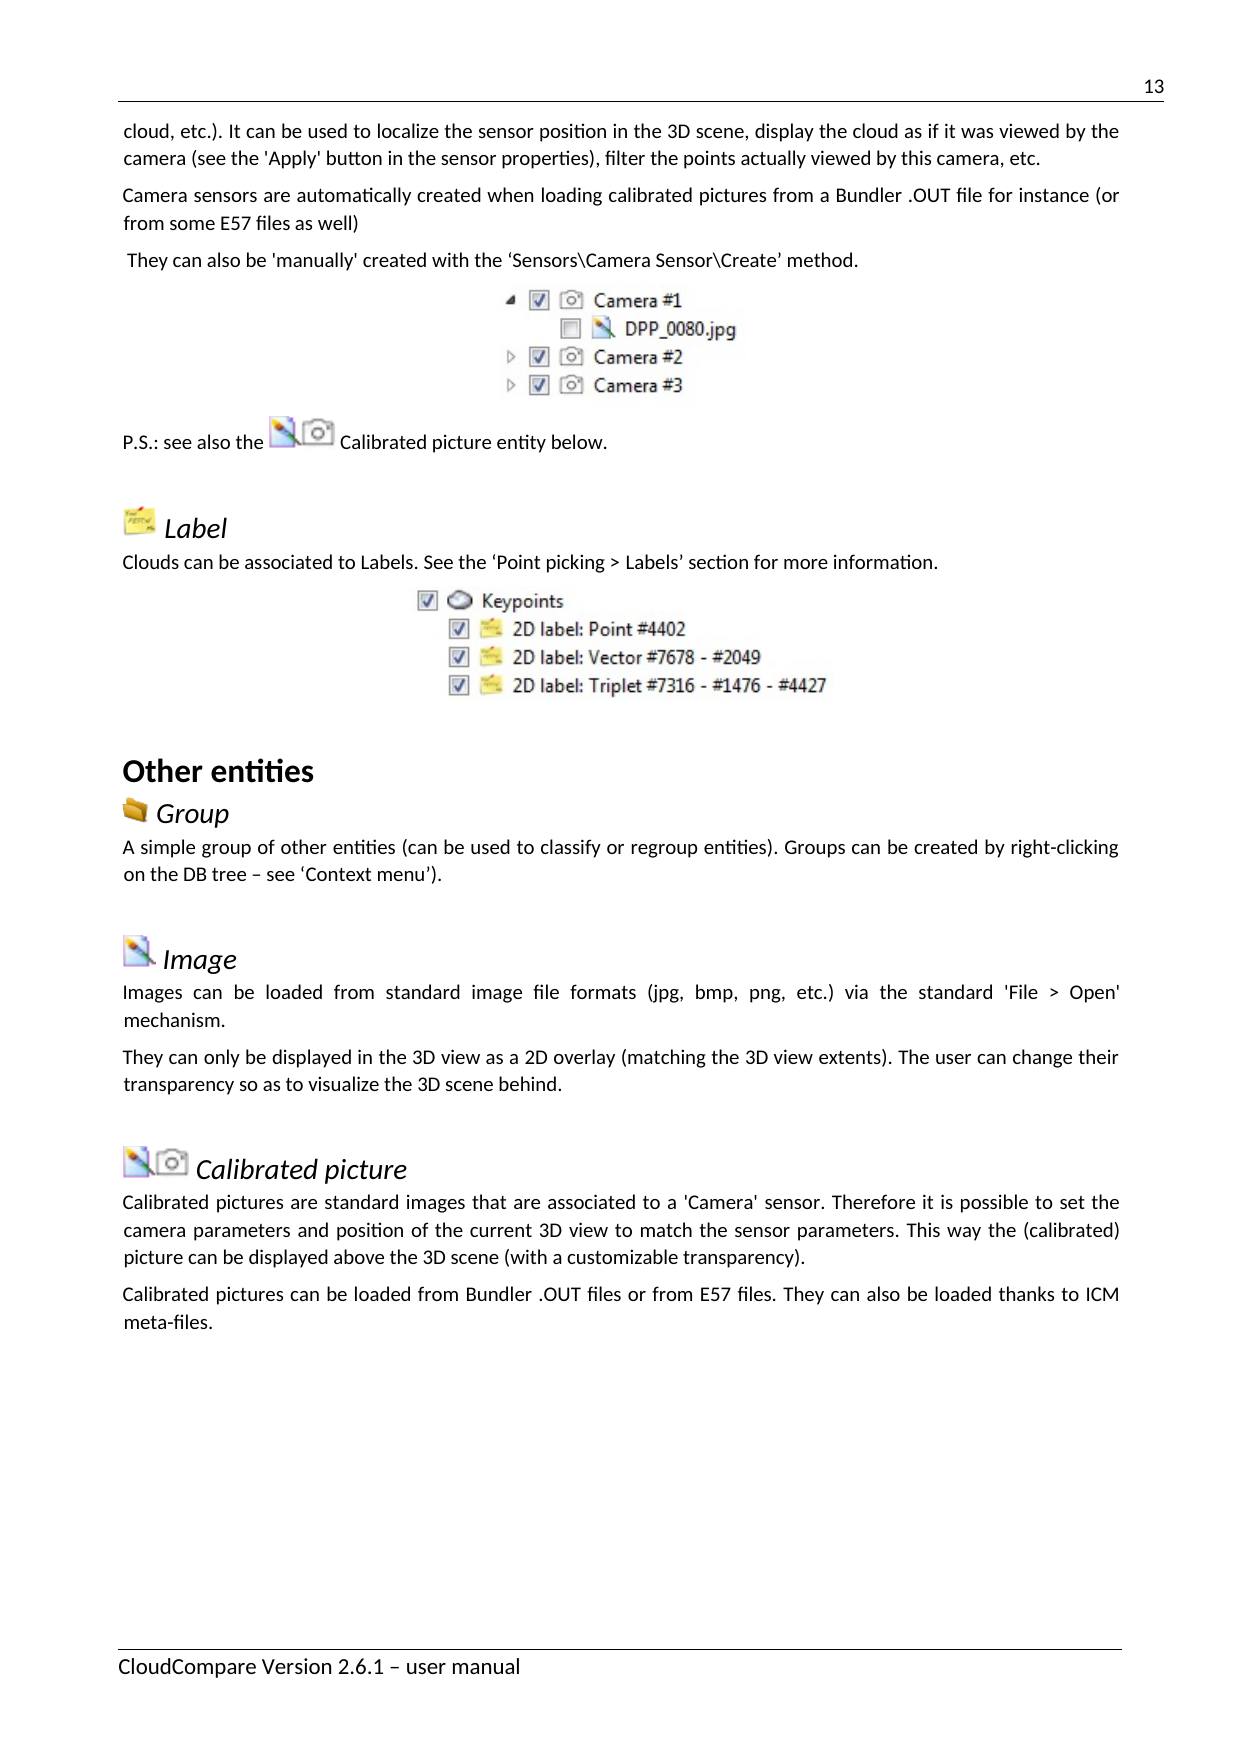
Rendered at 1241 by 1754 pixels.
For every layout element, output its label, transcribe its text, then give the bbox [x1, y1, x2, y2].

subtitle Other entities [122, 750, 1122, 791]
text Images can be loaded from standard image file formats (jpg, bmp, png, etc.) via the standard 'File > Open' mechanism. [122, 979, 1122, 1032]
subtitle Group [122, 795, 1122, 831]
picture [498, 284, 746, 405]
picture [122, 503, 158, 539]
text Clouds can be associated to Labels. See the ‘Point picking > Labels’ section for more information. [122, 549, 1122, 575]
subtitle Image [122, 935, 1122, 976]
picture [122, 1145, 189, 1180]
text They can also be 'manually' created with the ‘Sensors\Camera Sensor\Create’ method. [122, 247, 1122, 272]
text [122, 118, 1122, 171]
text P.S.: see also the Calibrated picture entity below. [122, 416, 1122, 455]
picture [410, 586, 834, 702]
picture [122, 935, 156, 969]
text Calibrated pictures can be loaded from Bundler .OUT files or from E57 files. They can also be loaded thanks to ICM meta-files. [122, 1281, 1122, 1334]
text Calibrated pictures are standard images that are associated to a 'Camera' sensor. Therefore it is possible to set the camera parameters and position of the current 3D view to match the sensor parameters. This way the (calibrated) picture can be displayed above the 3D scene (with a customizable transparency). [122, 1189, 1122, 1270]
text Camera sensors are automatically created when loading calibrated pictures from a Bundler .OUT file for instance (or from some E57 files as well) [122, 183, 1122, 235]
picture [122, 796, 150, 824]
subtitle Label [122, 503, 1122, 546]
subtitle Calibrated picture [122, 1146, 1122, 1186]
text They can only be displayed in the 3D view as a 2D overlay (matching the 3D view extents). The user can change their transparency so as to visualize the 3D scene behind. [122, 1044, 1122, 1097]
picture [268, 415, 336, 450]
text A simple group of other entities (can be used to classify or regroup entities). Groups can be created by right-clicking on the DB tree – see ‘Context menu’). [122, 834, 1122, 887]
